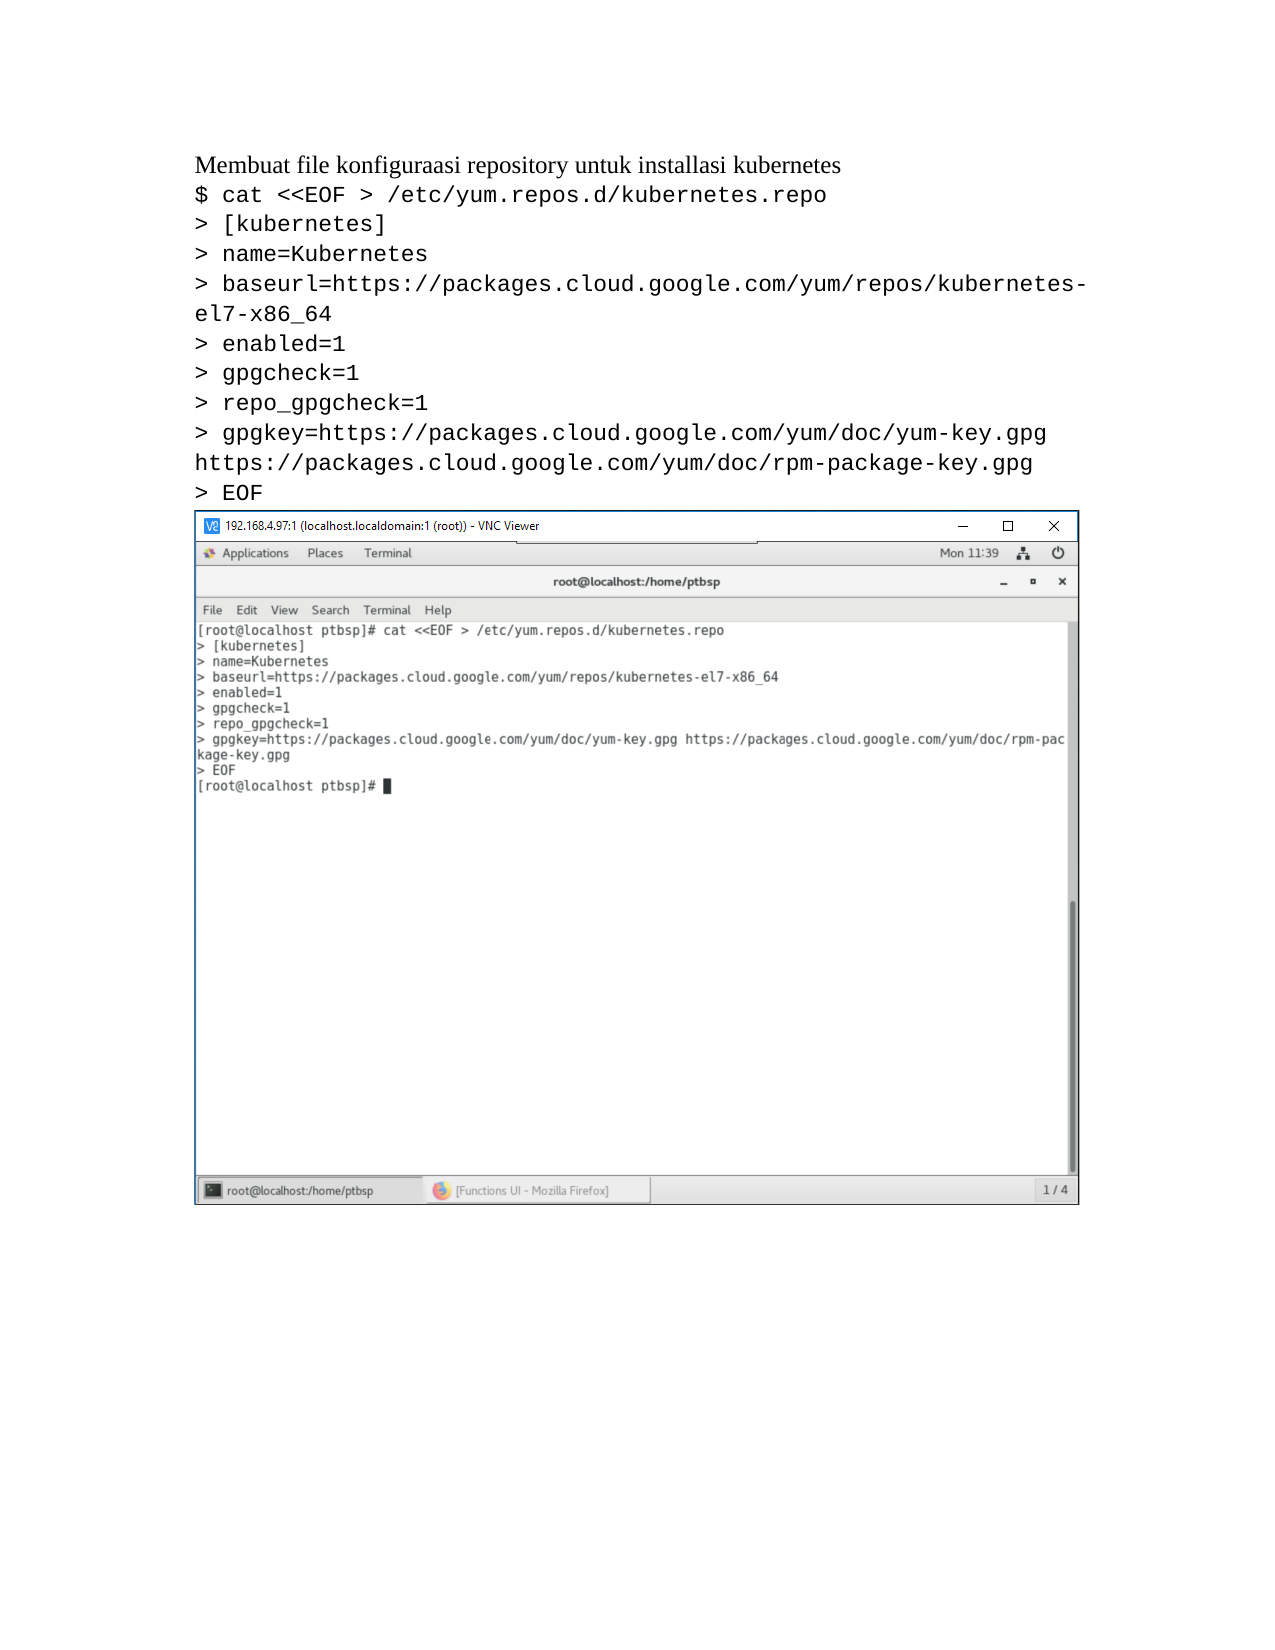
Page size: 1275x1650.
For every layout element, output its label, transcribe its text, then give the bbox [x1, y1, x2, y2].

list > EOF [194, 481, 1125, 507]
list Membuat file konfiguraasi repository untuk installasi kubernetes [194, 150, 1125, 179]
list > gpgcheck=1 [194, 362, 1125, 388]
picture [194, 510, 1080, 1205]
list > [kubernetes] [194, 213, 1125, 239]
list > enabled=1 [194, 332, 1125, 358]
list > baseurl=https://packages.cloud.google.com/yum/repos/kubernetes-el7-x86_64 [194, 272, 1125, 328]
list $ cat <<EOF > /etc/yum.repos.d/kubernetes.repo [194, 183, 1125, 209]
list > repo_gpgcheck=1 [194, 392, 1125, 417]
list > name=Kubernetes [194, 243, 1125, 268]
list > gpgkey=https://packages.cloud.google.com/yum/doc/yum-key.gpg https://packages.cloud.google.com/yum/doc/rpm-package-key.gpg [194, 421, 1125, 477]
